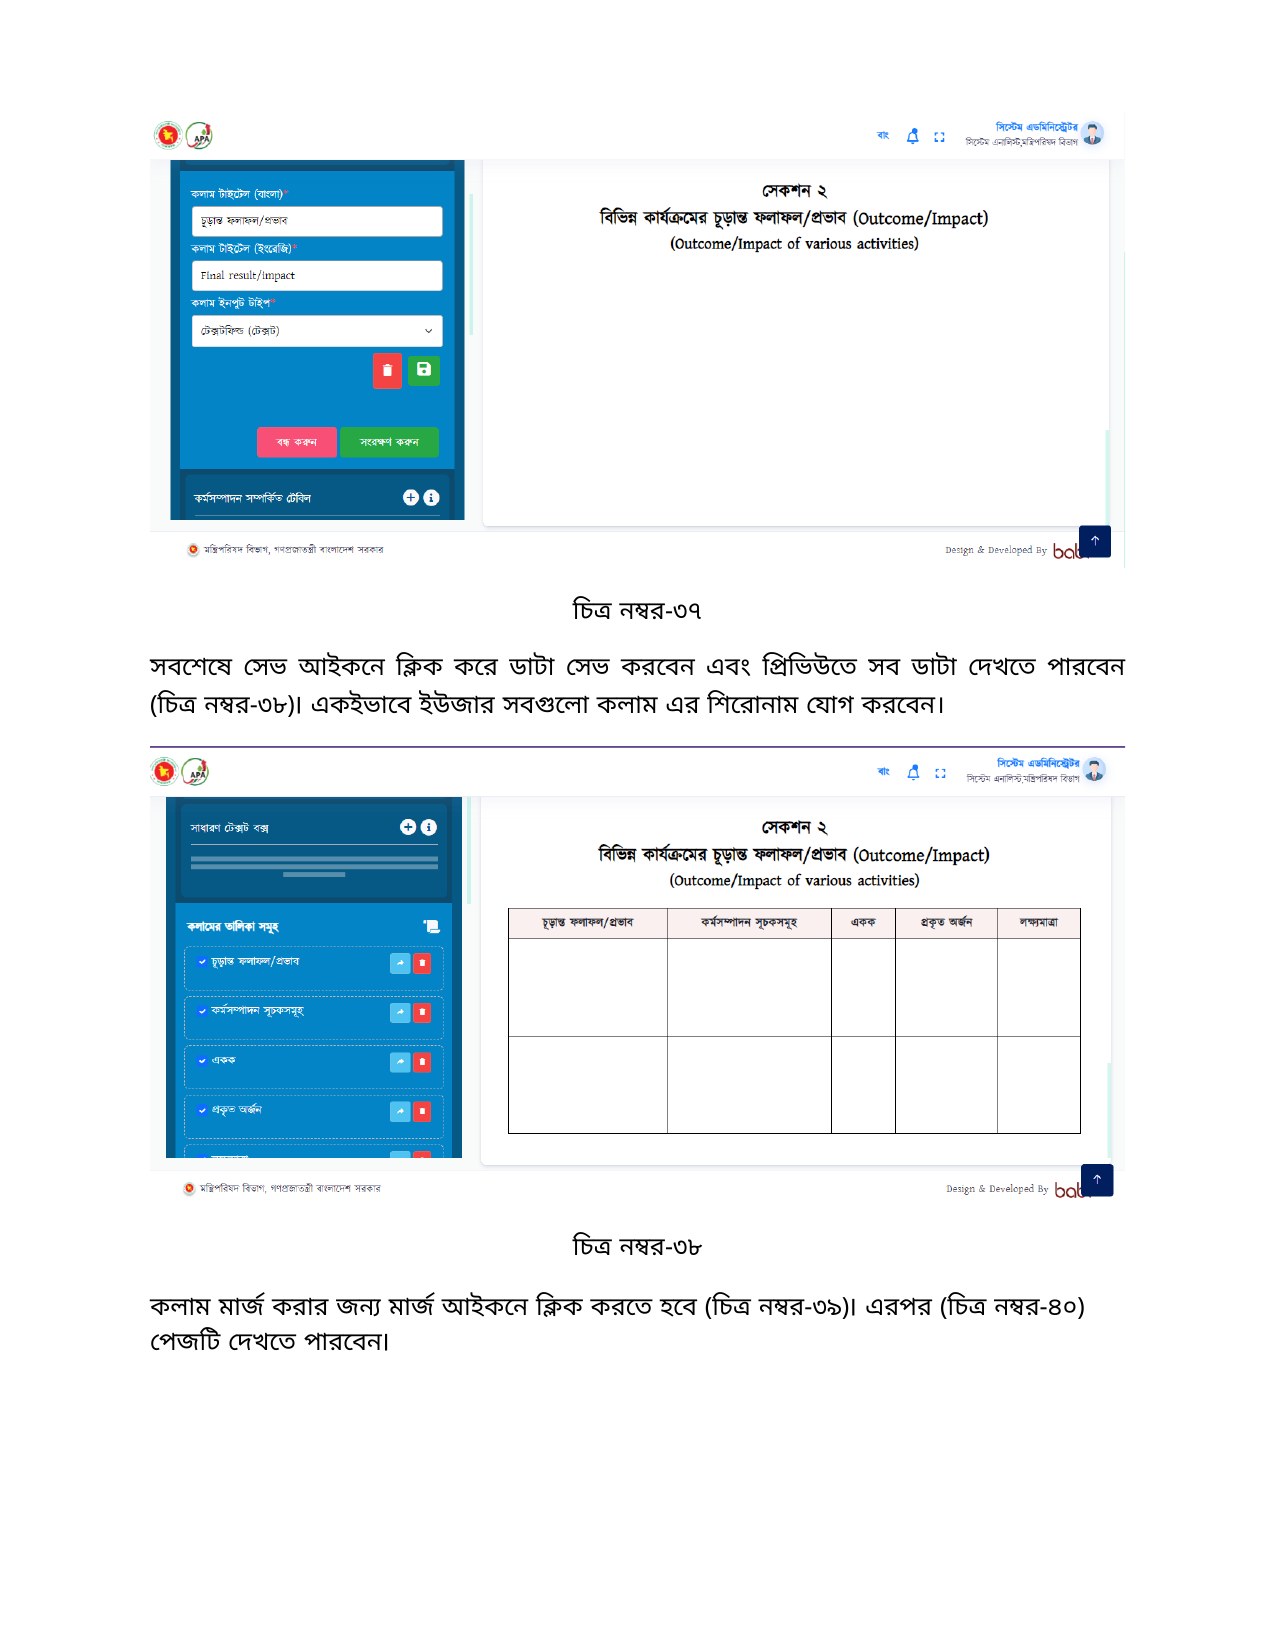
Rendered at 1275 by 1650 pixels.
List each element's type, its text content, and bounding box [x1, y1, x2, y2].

text সবশেষে সেভ আইকনে ক্লিক করে ডাটা সেভ করবেন এবং প্রিভিউতে সব ডাটা দেখতে পারবেন (চিত্র নম্বর-৩৮)। একইভাবে ইউজার সবগুলো কলাম এর শিরোনাম যোগ করবেন। [150, 652, 1125, 721]
picture [150, 746, 1125, 1204]
text চিত্র নম্বর-৩৮ [150, 1229, 1125, 1263]
text কলাম মার্জ করার জন্য মার্জ আইকনে ক্লিক করতে হবে (চিত্র নম্বর-৩৯)। এরপর (চিত্র নম্বর-৪০) পেজটি দেখতে পারবেন। [150, 1289, 1125, 1357]
text চিত্র নম্বর-৩৭ [150, 592, 1125, 627]
picture [150, 112, 1125, 568]
